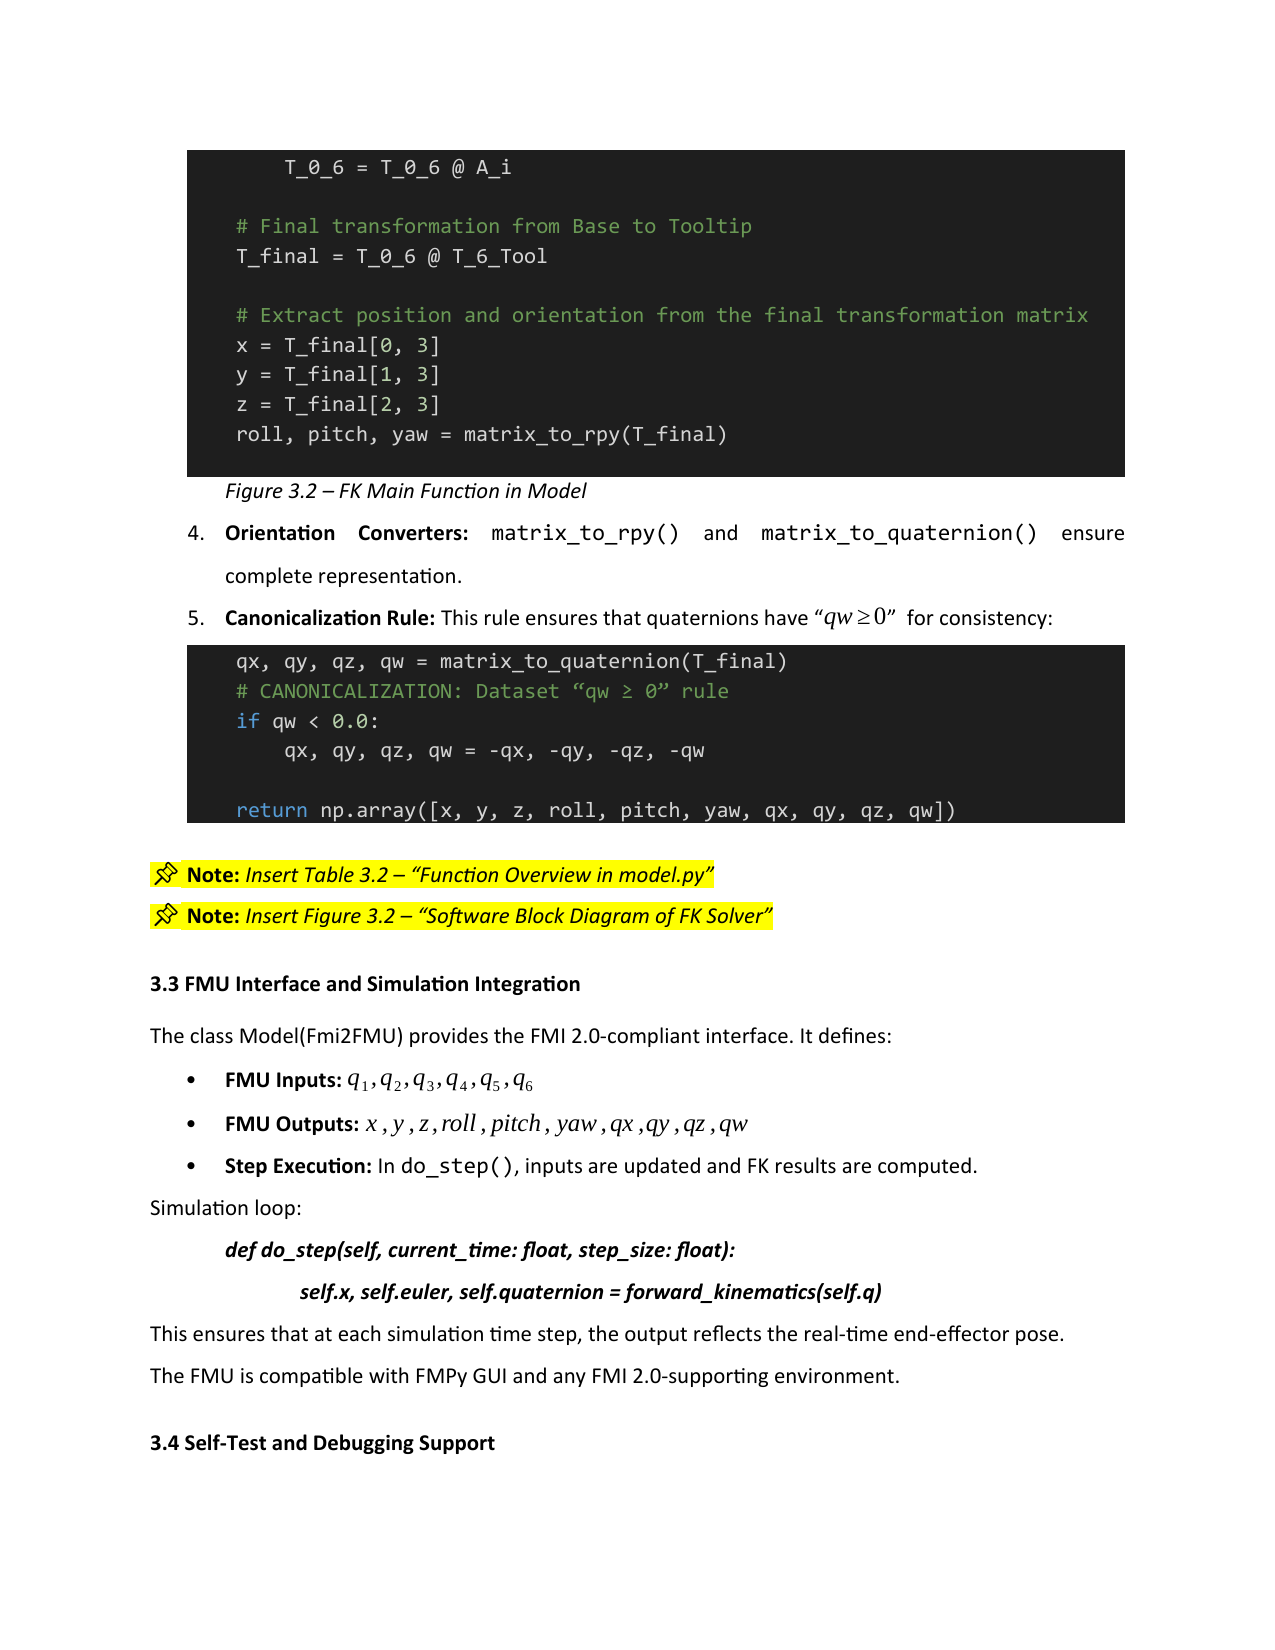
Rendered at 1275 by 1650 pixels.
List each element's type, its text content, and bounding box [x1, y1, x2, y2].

text This ensures that at each simulation time step, the output reflects the real-time end-effector pose. [150, 1319, 1125, 1347]
list FMU Outputs: [187, 1109, 1125, 1137]
text roll, pitch, yaw = matrix_to_rpy(T_final) [187, 417, 1125, 447]
subtitle 3.3 FMU Interface and Simulation Integration [150, 969, 1125, 997]
text qx, qy, qz, qw = -qx, -qy, -qz, -qw [187, 734, 1125, 763]
subtitle 3.4 Self-Test and Debugging Support [150, 1428, 1125, 1456]
text # Final transformation from Base to Tooltip [187, 209, 1125, 239]
list Orientation Converters: matrix_to_rpy() and matrix_to_quaternion() ensure complete representation. [187, 518, 1125, 589]
text T_0_6 = T_0_6 @ A_i [187, 150, 1125, 180]
text The FMU is compatible with FMPy GUI and any FMI 2.0-supporting environment. [150, 1361, 1125, 1389]
text T_final = T_0_6 @ T_6_Tool [187, 239, 1125, 269]
text Simulation loop: [150, 1193, 1125, 1221]
text qx, qy, qz, qw = matrix_to_quaternion(T_final) [187, 645, 1125, 674]
list Step Execution: In do_step(), inputs are updated and FK results are computed. [187, 1151, 1125, 1179]
text The class Model(Fmi2FMU) provides the FMI 2.0-compliant interface. It defines: [150, 1022, 1125, 1050]
text # Extract position and orientation from the final transformation matrix [187, 298, 1125, 328]
text return np.array([x, y, z, roll, pitch, yaw, qx, qy, qz, qw]) [187, 793, 1125, 823]
text def do_step(self, current_time: float, step_size: float): [150, 1235, 1125, 1263]
text Figure 3.2 – FK Main Function in Model [225, 477, 1125, 504]
text x = T_final[0, 3] [187, 328, 1125, 358]
list FMU Inputs: [187, 1064, 1125, 1095]
text self.x, self.euler, self.quaternion = forward_kinematics(self.q) [225, 1277, 1125, 1305]
text 📌 Note: Insert Table 3.2 – “Function Overview in model.py” 📌 Note: Insert Figure 3.2 – “Software Block Diagram of FK Solver” [150, 860, 1125, 930]
text z = T_final[2, 3] [187, 387, 1125, 417]
text # CANONICALIZATION: Dataset “qw ≥ 0” rule [187, 674, 1125, 704]
text y = T_final[1, 3] [187, 358, 1125, 387]
text if qw < 0.0: [187, 704, 1125, 734]
list Canonicalization Rule: This rule ensures that quaternions have “” for consistency: [187, 603, 1125, 631]
